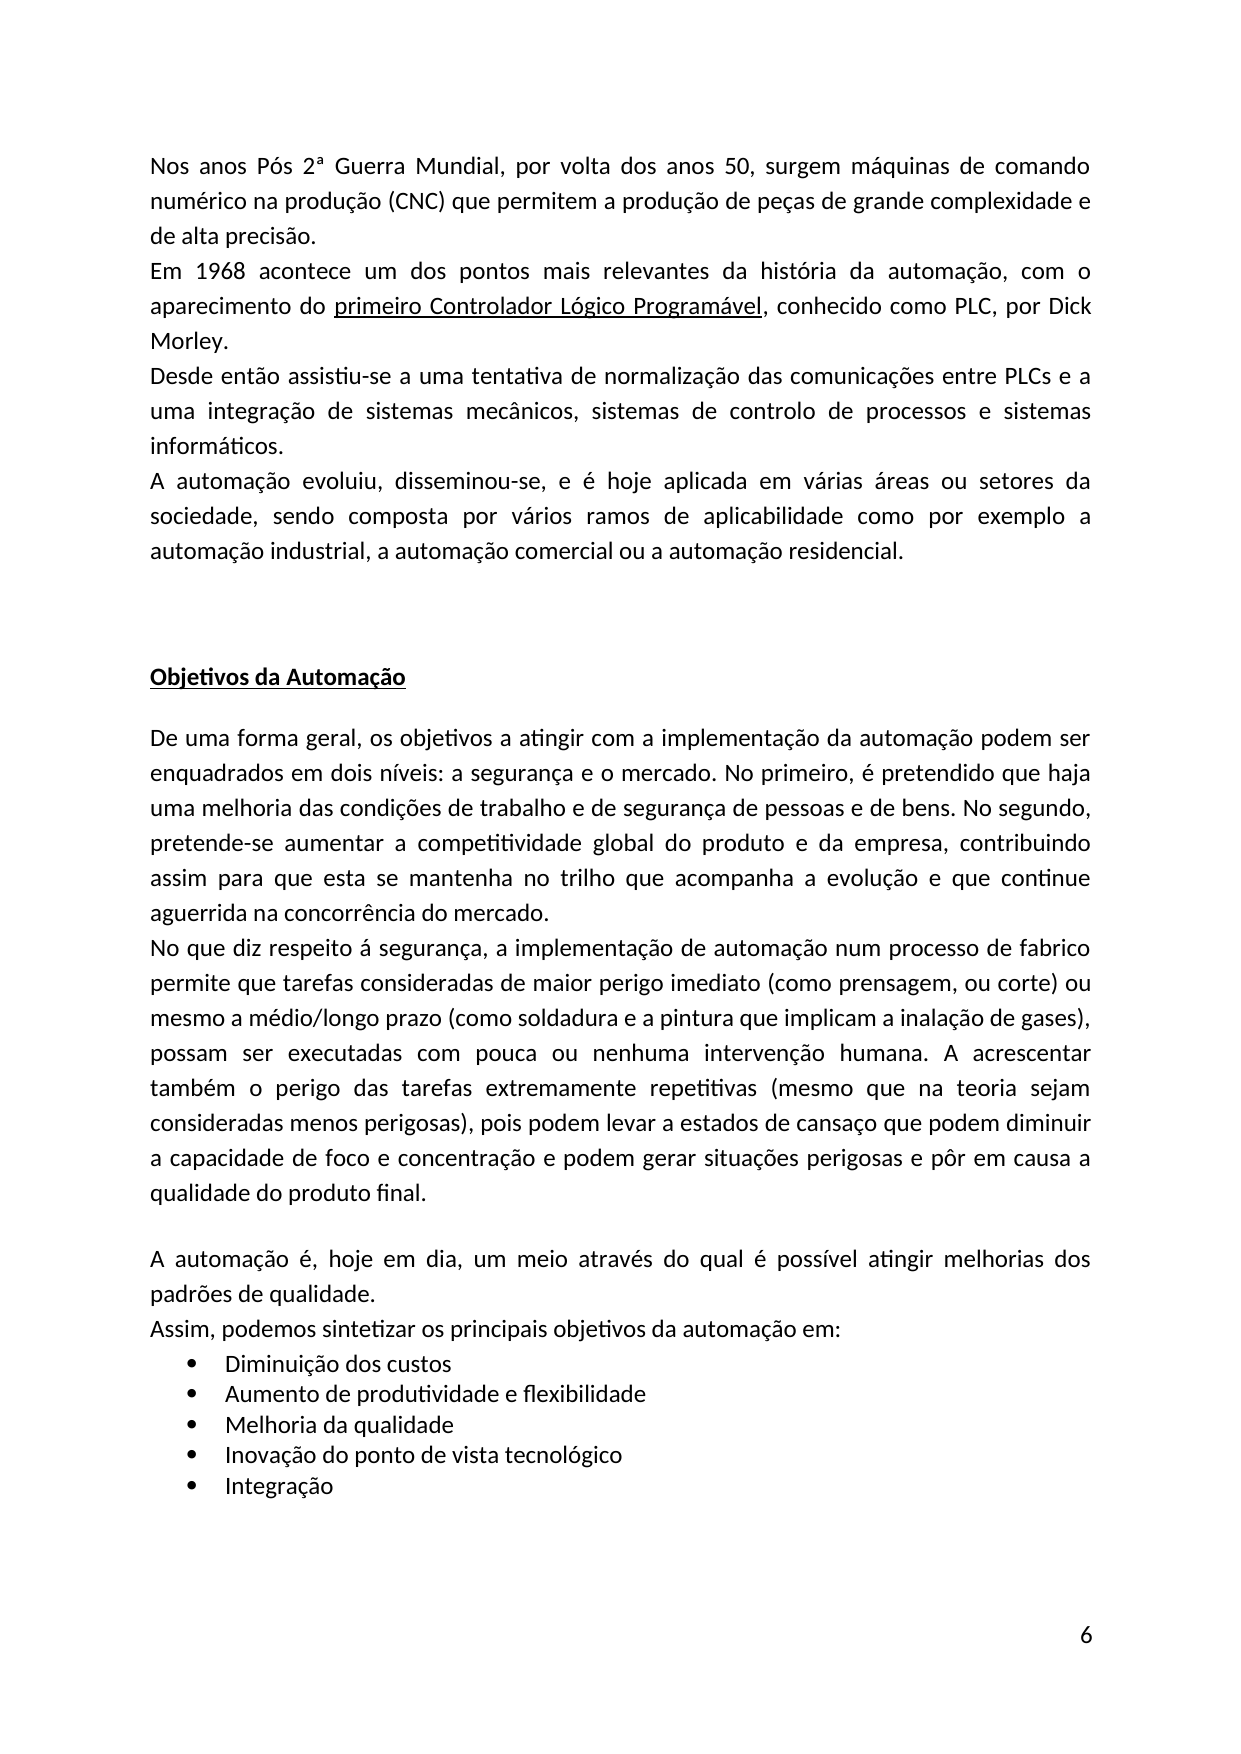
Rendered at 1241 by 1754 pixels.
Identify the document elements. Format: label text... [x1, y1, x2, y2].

text Assim, podemos sintetizar os principais objetivos da automação em: [150, 1313, 1092, 1344]
text No que diz respeito á segurança, a implementação de automação num processo de fabrico permite que tarefas consideradas de maior perigo imediato (como prensagem, ou corte) ou mesmo a médio/longo prazo (como soldadura e a pintura que implicam a inalação de gases), possam ser executadas com pouca ou nenhuma intervenção humana. A acrescentar também o perigo das tarefas extremamente repetitivas (mesmo que na teoria sejam consideradas menos perigosas), pois podem levar a estados de cansaço que podem diminuir a capacidade de foco e concentração e podem gerar situações perigosas e pôr em causa a qualidade do produto final. [150, 933, 1092, 1208]
list Inovação do ponto de vista tecnológico [187, 1440, 1092, 1470]
text A automação evoluiu, disseminou-se, e é hoje aplicada em várias áreas ou setores da sociedade, sendo composta por vários ramos de aplicabilidade como por exemplo a automação industrial, a automação comercial ou a automação residencial. [150, 465, 1092, 566]
text Desde então assistiu-se a uma tentativa de normalização das comunicações entre PLCs e a uma integração de sistemas mecânicos, sistemas de controlo de processos e sistemas informáticos. [150, 360, 1092, 461]
text A automação é, hoje em dia, um meio através do qual é possível atingir melhorias dos padrões de qualidade. [150, 1243, 1092, 1309]
text De uma forma geral, os objetivos a atingir com a implementação da automação podem ser enquadrados em dois níveis: a segurança e o mercado. No primeiro, é pretendido que haja uma melhoria das condições de trabalho e de segurança de pessoas e de bens. No segundo, pretende-se aumentar a competitividade global do produto e da empresa, contribuindo assim para que esta se mantenha no trilho que acompanha a evolução e que continue aguerrida na concorrência do mercado. [150, 723, 1092, 928]
text Em 1968 acontece um dos pontos mais relevantes da história da automação, com o aparecimento do primeiro Controlador Lógico Programável, conhecido como PLC, por Dick Morley. [150, 255, 1092, 356]
text Nos anos Pós 2ª Guerra Mundial, por volta dos anos 50, surgem máquinas de comando numérico na produção (CNC) que permitem a produção de peças de grande complexidade e de alta precisão. [150, 150, 1092, 251]
list Aumento de produtividade e flexibilidade [187, 1379, 1092, 1409]
list Integração [187, 1470, 1092, 1501]
list Melhoria da qualidade [187, 1409, 1092, 1440]
text Objetivos da Automação [150, 662, 1092, 692]
list Diminuição dos custos [187, 1348, 1092, 1379]
